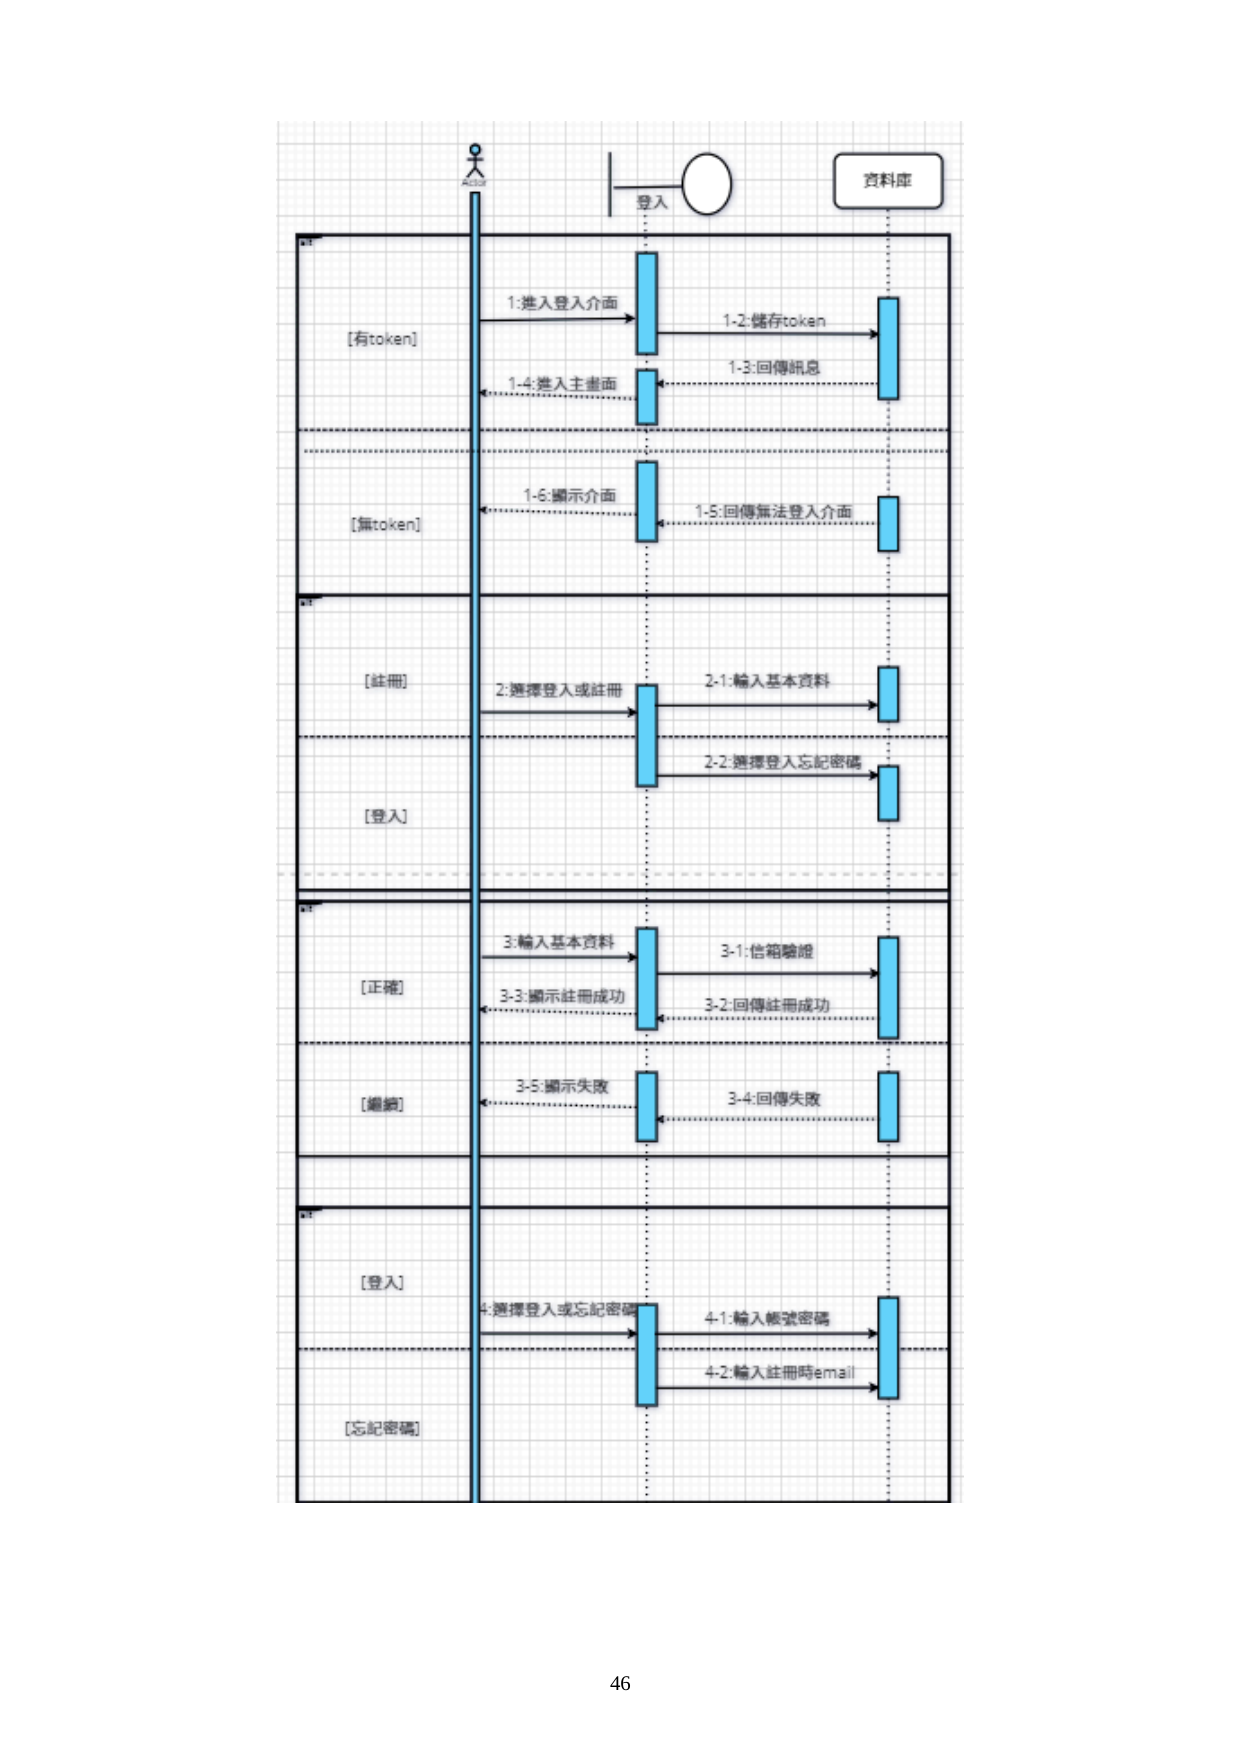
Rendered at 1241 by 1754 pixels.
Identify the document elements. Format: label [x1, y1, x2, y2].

picture [276, 121, 964, 1503]
